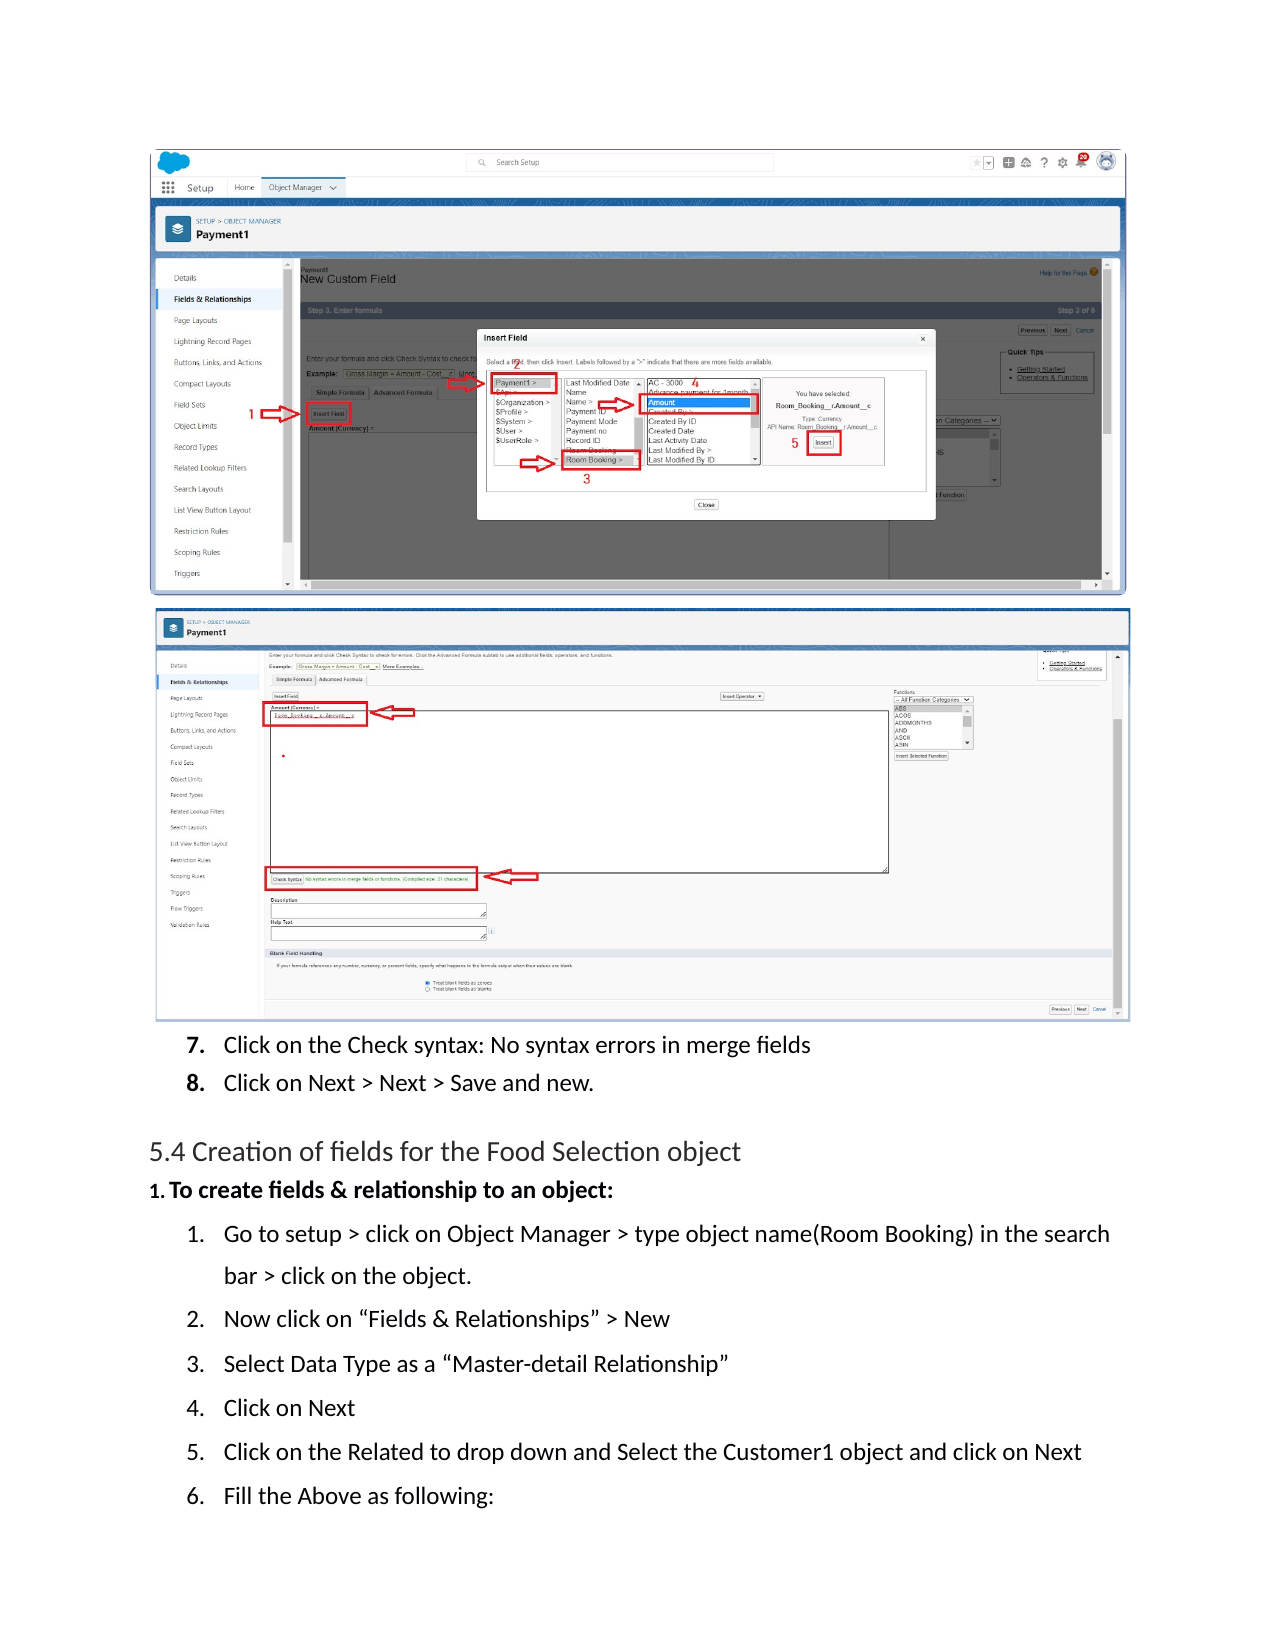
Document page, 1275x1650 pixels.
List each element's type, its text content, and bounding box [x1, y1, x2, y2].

list Click on the Check syntax: No syntax errors in merge fields [186, 1029, 1126, 1059]
picture [151, 150, 1125, 594]
list To create fields & relationship to an object: [148, 1174, 833, 1204]
list Select Data Type as a “Master-detail Relationship” [186, 1348, 1126, 1378]
list Go to setup > click on Object Manager > type object name(Room Booking) in the search bar > click on the object. [186, 1218, 1126, 1290]
list Fill the Above as following: [186, 1480, 1126, 1511]
list Now click on “Fields & Relationships” > New [186, 1303, 1126, 1334]
list Click on Next > Next > Save and new. [186, 1067, 1126, 1097]
list Click on the Related to drop down and Select the Customer1 object and click on Next [186, 1436, 1126, 1467]
list Click on Next [186, 1392, 1126, 1423]
picture [155, 608, 1131, 1022]
subtitle 5.4 Creation of fields for the Food Selection object [148, 1133, 1271, 1168]
